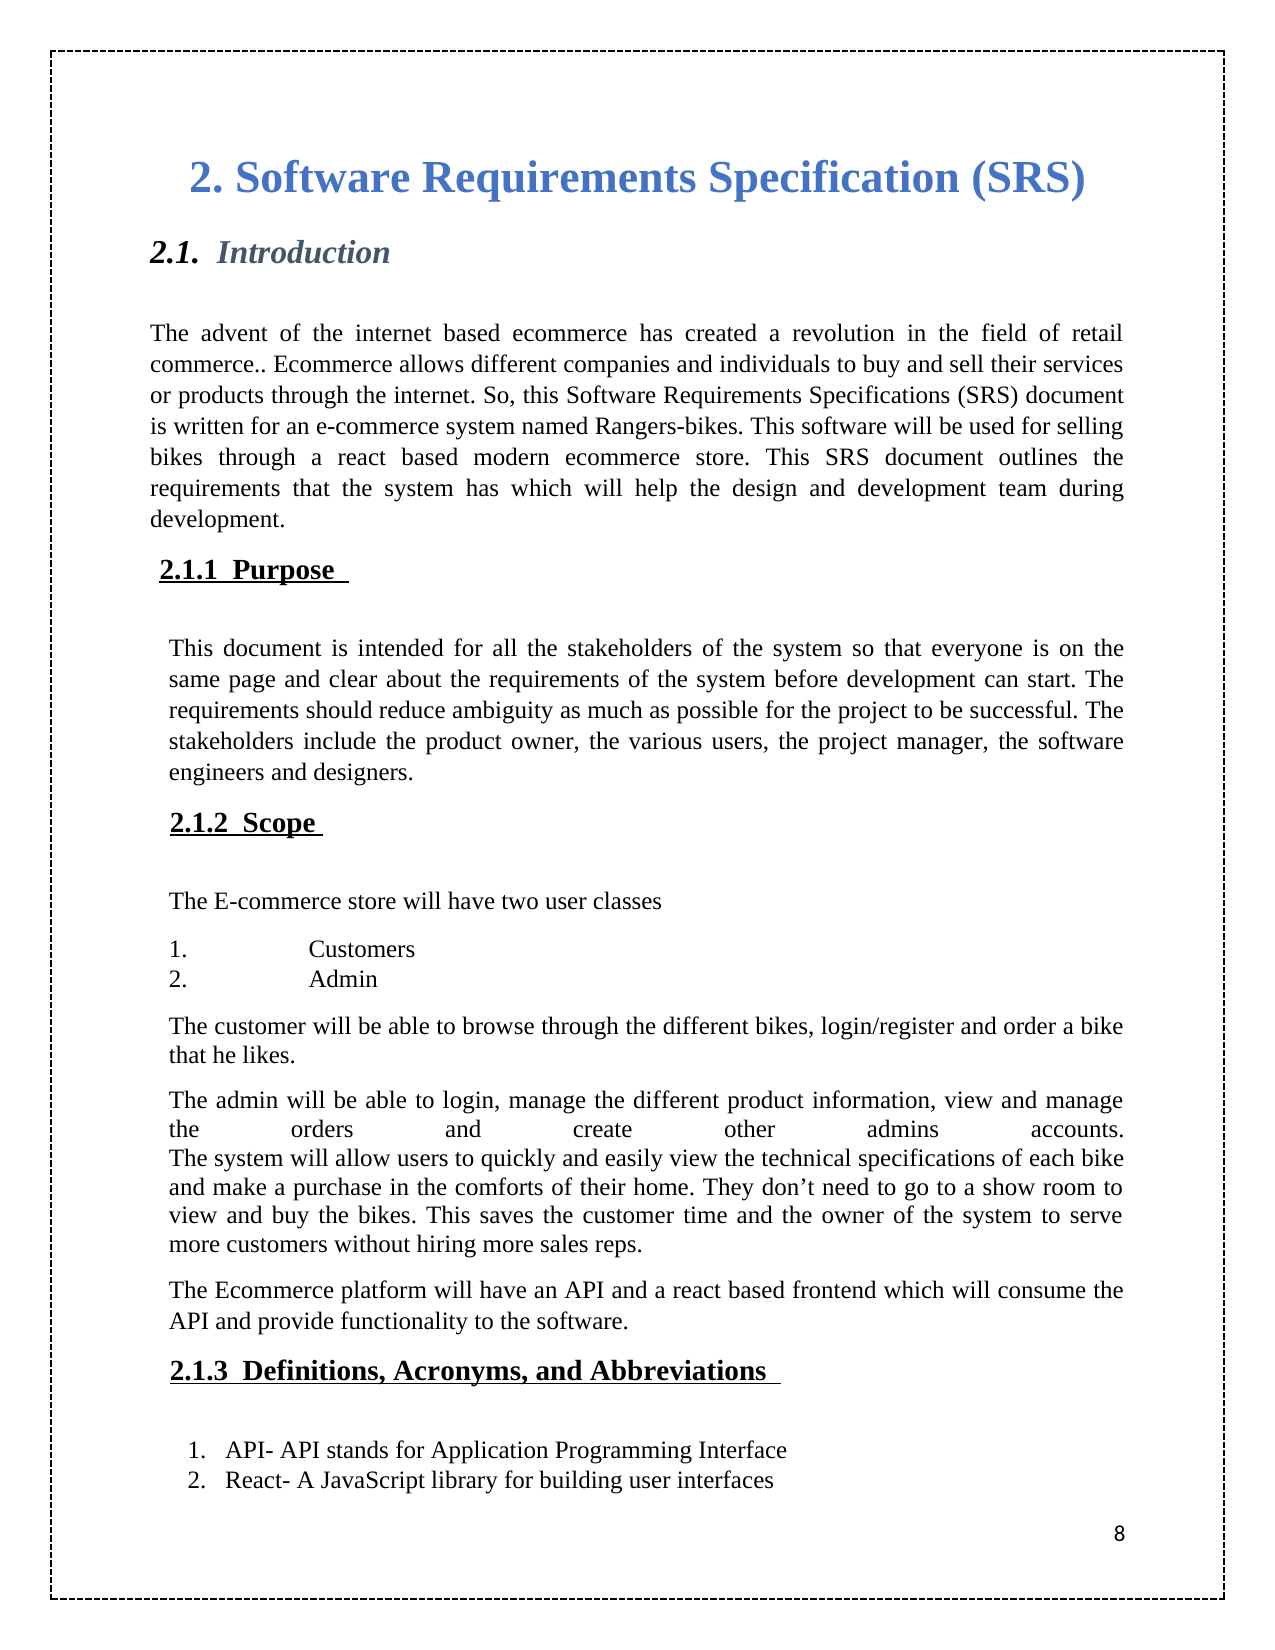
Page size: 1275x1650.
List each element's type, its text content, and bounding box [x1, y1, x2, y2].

subtitle 2.1.3 Definitions, Acronyms, and Abbreviations [169, 1353, 1050, 1387]
text The admin will be able to login, manage the different product information, view and manage the orders and create other admins accounts. The system will allow users to quickly and easily view the technical specifications of each bike and make a purchase in the comforts of their home. They don’t need to go to a show room to view and buy the bikes. This saves the customer time and the owner of the system to serve more customers without hiring more sales reps. [169, 1086, 1125, 1258]
list Customers [169, 934, 1125, 963]
list React- A JavaScript library for building user interfaces [187, 1465, 1125, 1494]
text The advent of the internet based ecommerce has created a revolution in the field of retail commerce.. Ecommerce allows different companies and individuals to buy and sell their services or products through the internet. So, this Software Requirements Specifications (SRS) document is written for an e-commerce system named Rangers-bikes. This software will be used for selling bikes through a react based modern ecommerce store. This SRS document outlines the requirements that the system has which will help the design and development team during development. [150, 318, 1125, 533]
list Admin [169, 964, 1125, 993]
text The customer will be able to browse through the different bikes, login/register and order a bike that he likes. [169, 1011, 1125, 1069]
text The Ecommerce platform will have an API and a react based frontend which will consume the API and provide functionality to the software. [169, 1275, 1125, 1334]
text This document is intended for all the stakeholders of the system so that everyone is on the same page and clear about the requirements of the system before development can start. The requirements should reduce ambiguity as much as possible for the project to be successful. The stakeholders include the product owner, the various users, the project manager, the software engineers and designers. [169, 633, 1125, 786]
text The E-commerce store will have two user classes [169, 886, 1125, 915]
subtitle 2.1.2 Scope [169, 805, 1050, 838]
subtitle 2.1.1 Purpose [159, 552, 1050, 585]
list API- API stands for Application Programming Interface [187, 1435, 1125, 1463]
subtitle 2.1. Introduction [150, 232, 1050, 270]
text 2. Software Requirements Specification (SRS) [150, 150, 1125, 203]
